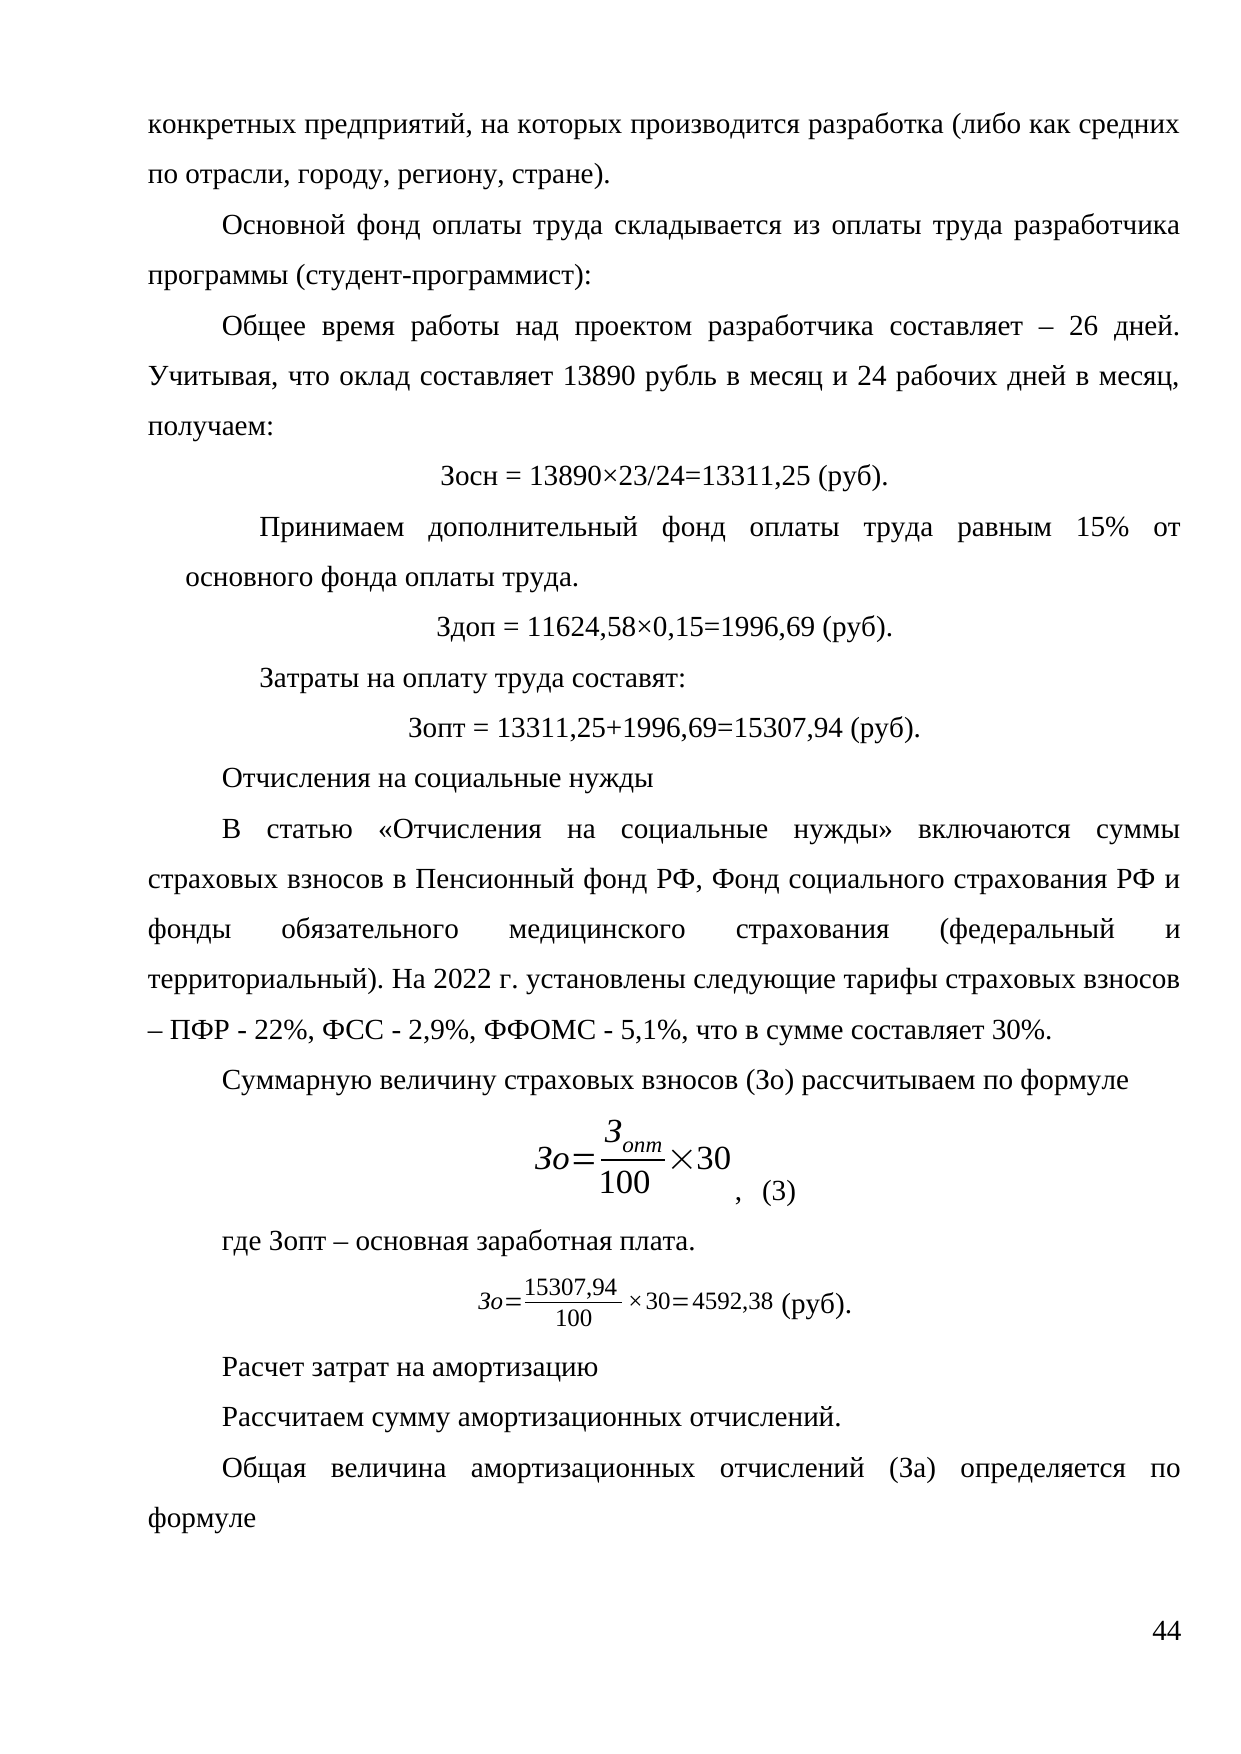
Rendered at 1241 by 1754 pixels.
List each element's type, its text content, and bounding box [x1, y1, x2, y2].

text Рассчитаем сумму амортизационных отчислений. [148, 1399, 1181, 1433]
text Зосн = 13890×23/24=13311,25 (руб). [148, 458, 1181, 492]
text Принимаем дополнительный фонд оплаты труда равным 15% от основного фонда оплаты труда. [185, 509, 1181, 593]
text Общая величина амортизационных отчислений (За) определяется по формуле [148, 1450, 1181, 1534]
text Здоп = 11624,58×0,15=1996,69 (руб). [148, 609, 1181, 643]
text Основной фонд оплаты труда складывается из оплаты труда разработчика программы (студент-программист): [148, 207, 1181, 291]
text где Зопт – основная заработная плата. [148, 1223, 1181, 1257]
text Отчисления на социальные нужды [148, 760, 1181, 794]
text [148, 106, 1181, 190]
text Суммарную величину страховых взносов (Зо) рассчитываем по формуле [148, 1062, 1181, 1096]
text Расчет затрат на амортизацию [148, 1349, 1181, 1383]
text , (3) [148, 1113, 1181, 1206]
text Затраты на оплату труда составят: [185, 660, 1181, 693]
text (руб). [148, 1273, 1181, 1332]
text В статью «Отчисления на социальные нужды» включаются суммы страховых взносов в Пенсионный фонд РФ, Фонд социального страхования РФ и фонды обязательного медицинского страхования (федеральный и территориальный). На 2022 г. установлены следующие тарифы страховых взносов – ПФР - 22%, ФСС - 2,9%, ФФОМС - 5,1%, что в сумме составляет 30%. [148, 811, 1181, 1046]
text Зопт = 13311,25+1996,69=15307,94 (руб). [148, 710, 1181, 744]
text Общее время работы над проектом разработчика составляет – 26 дней. Учитывая, что оклад составляет 13890 рубль в месяц и 24 рабочих дней в месяц, получаем: [148, 308, 1181, 442]
